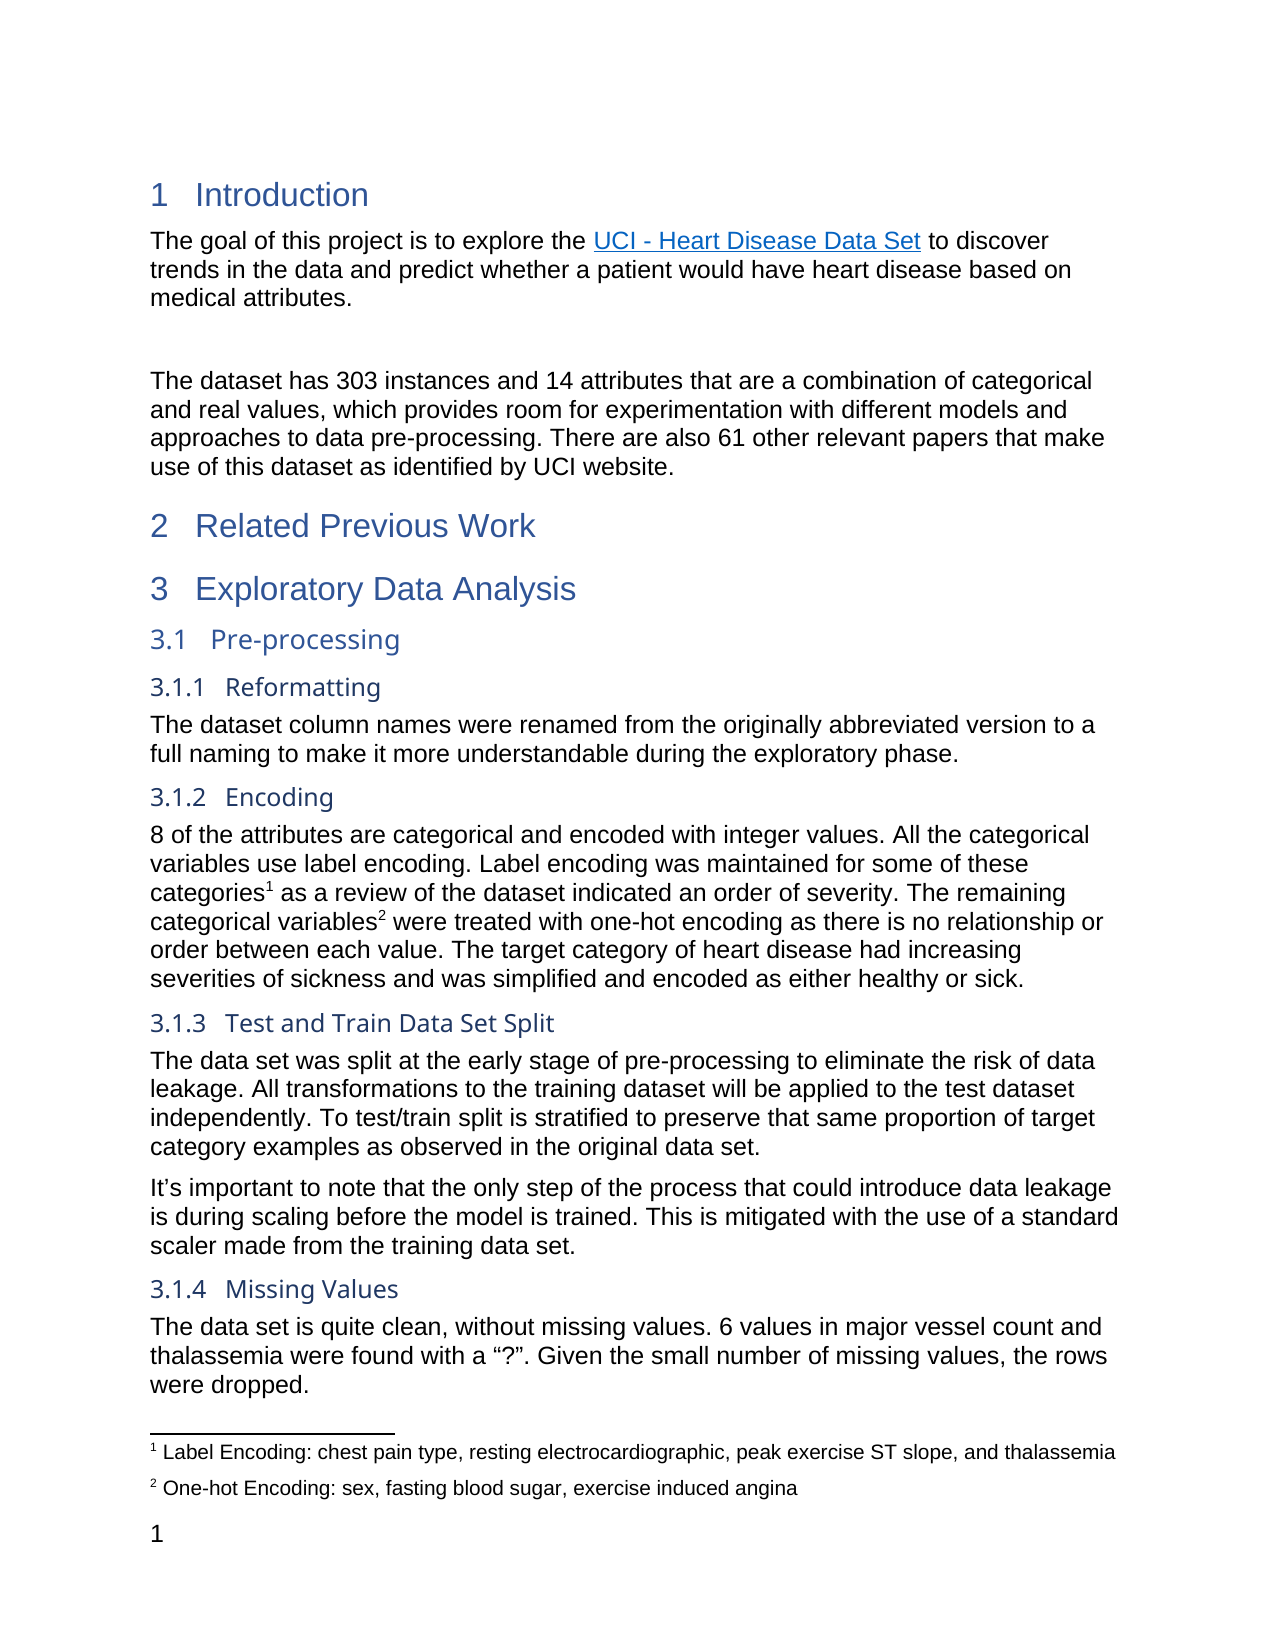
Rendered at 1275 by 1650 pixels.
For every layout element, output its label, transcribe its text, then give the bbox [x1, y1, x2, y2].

text The goal of this project is to explore the UCI - Heart Disease Data Set to discover trends in the data and predict whether a patient would have heart disease based on medical attributes. [150, 226, 1125, 312]
text The dataset has 303 instances and 14 attributes that are a combination of categorical and real values, which provides room for experimentation with different models and approaches to data pre-processing. There are also 61 other relevant papers that make use of this dataset as identified by UCI website. [150, 366, 1125, 481]
subtitle Missing Values [150, 1272, 1125, 1306]
text The data set was split at the early stage of pre-processing to eliminate the risk of data leakage. All transformations to the training dataset will be applied to the test dataset independently. To test/train split is stratified to preserve that same proportion of target category examples as observed in the original data set. [150, 1046, 1125, 1161]
text 8 of the attributes are categorical and encoded with integer values. All the categorical variables use label encoding. Label encoding was maintained for some of these categories as a review of the dataset indicated an order of severity. The remaining categorical variables were treated with one-hot encoding as there is no relationship or order between each value. The target category of heart disease had increasing severities of sickness and was simplified and encoded as either healthy or sick. [150, 820, 1125, 993]
text The dataset column names were renamed from the originally abbreviated version to a full naming to make it more understandable during the exploratory phase. [150, 710, 1125, 767]
subtitle Introduction [150, 175, 1125, 213]
text The data set is quite clean, without missing values. 6 values in major vessel count and thalassemia were found with a “?”. Given the small number of missing values, the rows were dropped. [150, 1312, 1125, 1398]
subtitle Reformatting [150, 670, 1125, 704]
subtitle Test and Train Data Set Split [150, 1005, 1125, 1039]
subtitle Related Previous Work [150, 506, 1125, 544]
text It’s important to note that the only step of the process that could introduce data leakage is during scaling before the model is trained. This is mitigated with the use of a standard scaler made from the training data set. [150, 1173, 1125, 1259]
subtitle Encoding [150, 780, 1125, 814]
subtitle Exploratory Data Analysis [150, 569, 1125, 608]
subtitle Pre-processing [150, 620, 1125, 657]
